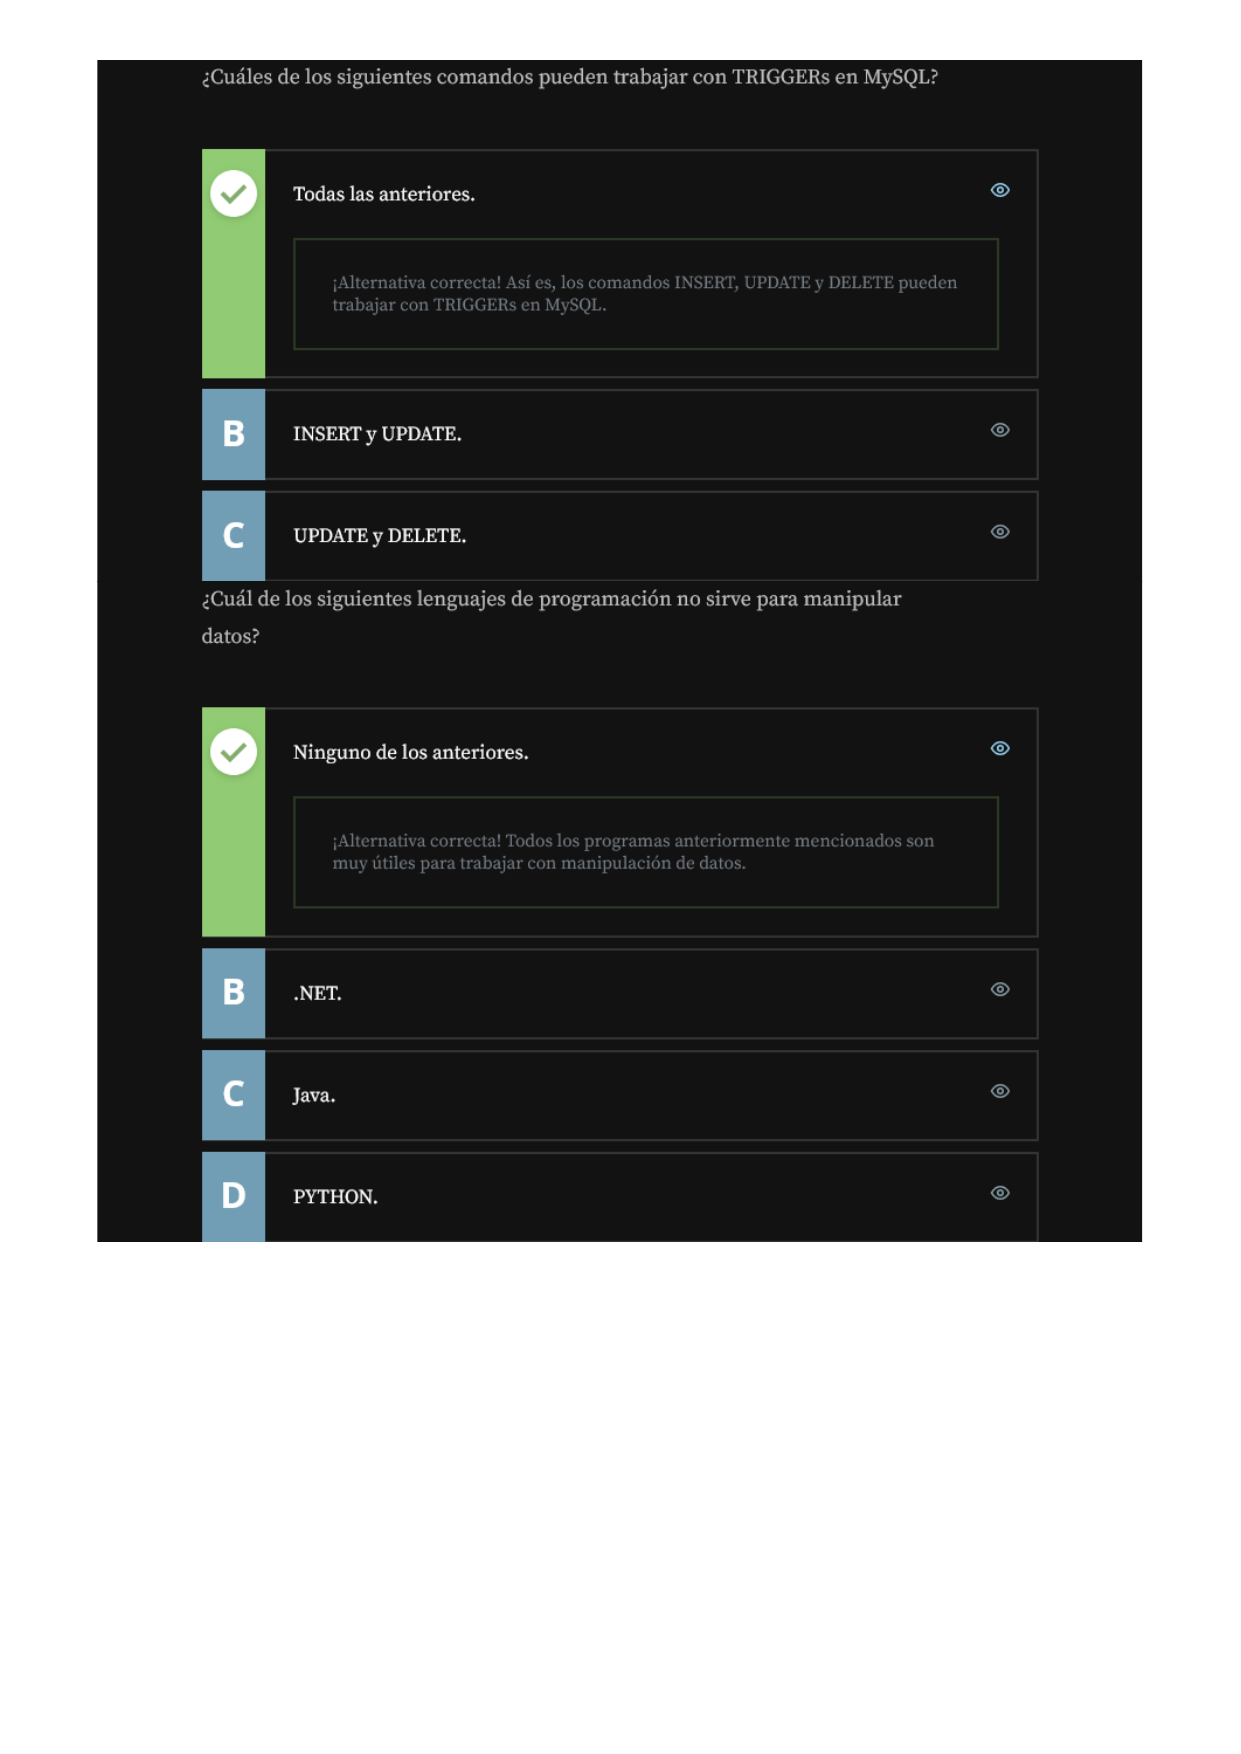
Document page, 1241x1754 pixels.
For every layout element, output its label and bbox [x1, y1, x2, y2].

picture [97, 60, 1143, 1242]
